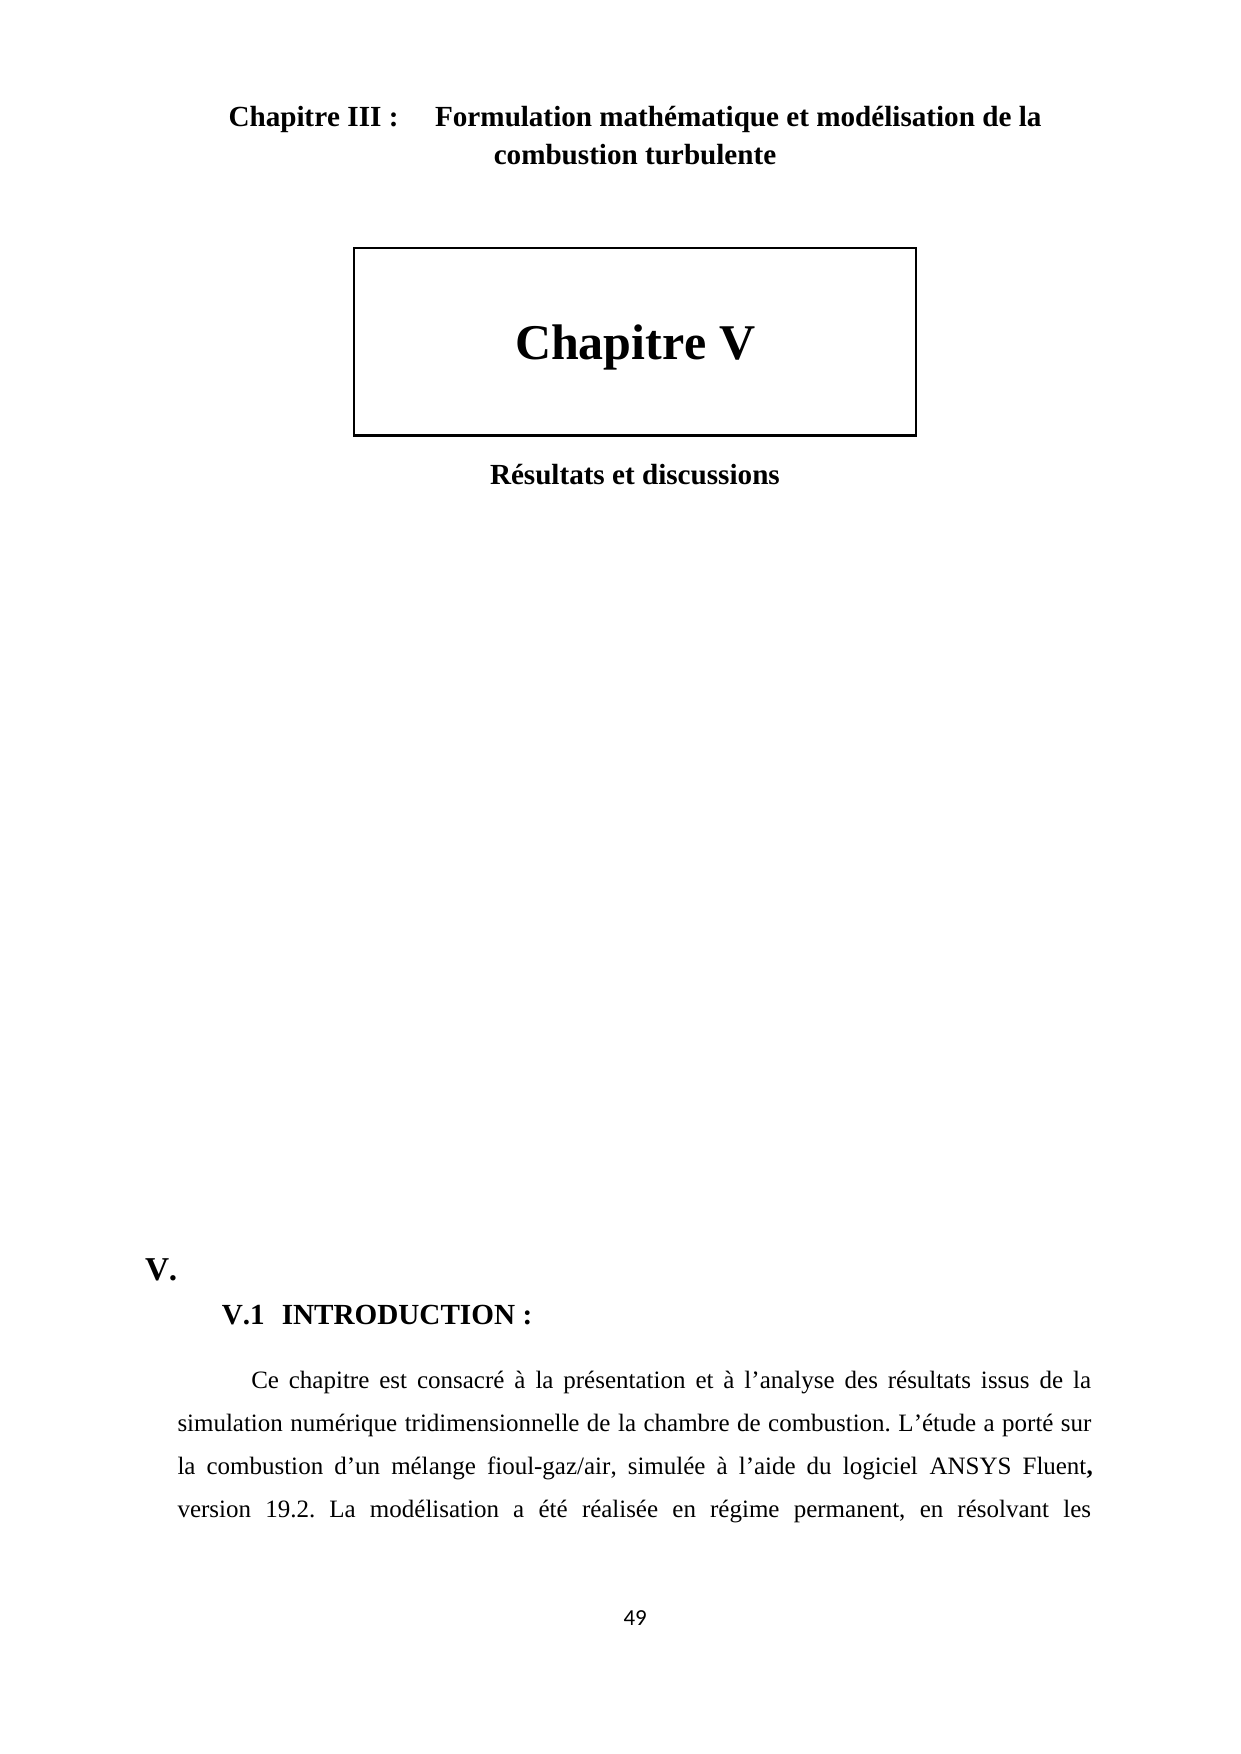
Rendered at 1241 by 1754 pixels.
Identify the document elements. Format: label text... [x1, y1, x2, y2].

subtitle INTRODUCTION : [222, 1297, 1092, 1331]
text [177, 1365, 1092, 1523]
subtitle Résultats et discussions [177, 457, 1092, 490]
